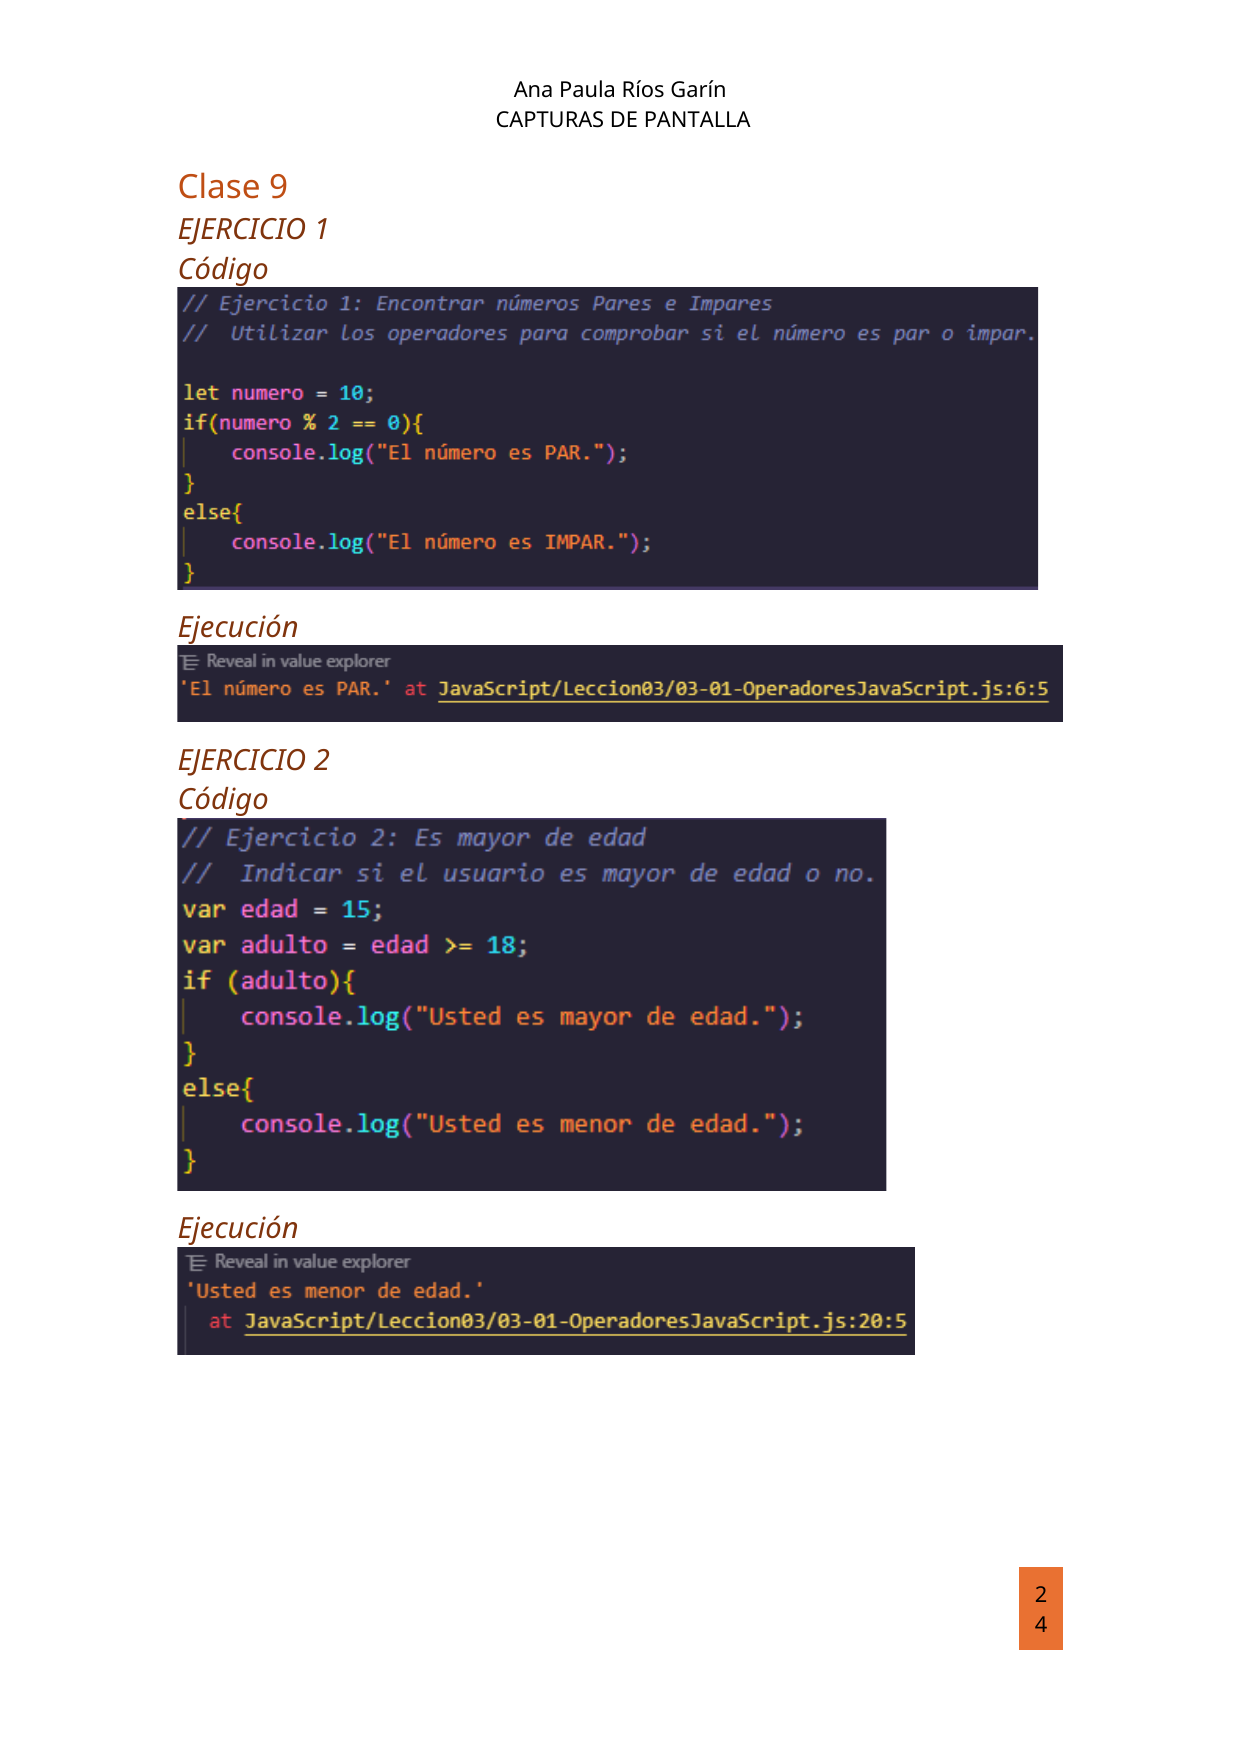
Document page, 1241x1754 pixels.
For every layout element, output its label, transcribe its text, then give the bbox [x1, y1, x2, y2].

picture [177, 818, 887, 1191]
subtitle Ejecución [177, 606, 1063, 645]
subtitle EJERCICIO 1 [177, 208, 1063, 248]
picture [177, 1247, 915, 1355]
subtitle Clase 9 [177, 163, 1063, 208]
subtitle Código [177, 778, 1063, 818]
picture [177, 645, 1063, 722]
subtitle EJERCICIO 2 [177, 739, 1063, 778]
subtitle Ejecución [177, 1207, 1063, 1247]
subtitle Código [177, 248, 1063, 288]
picture [177, 287, 1039, 590]
